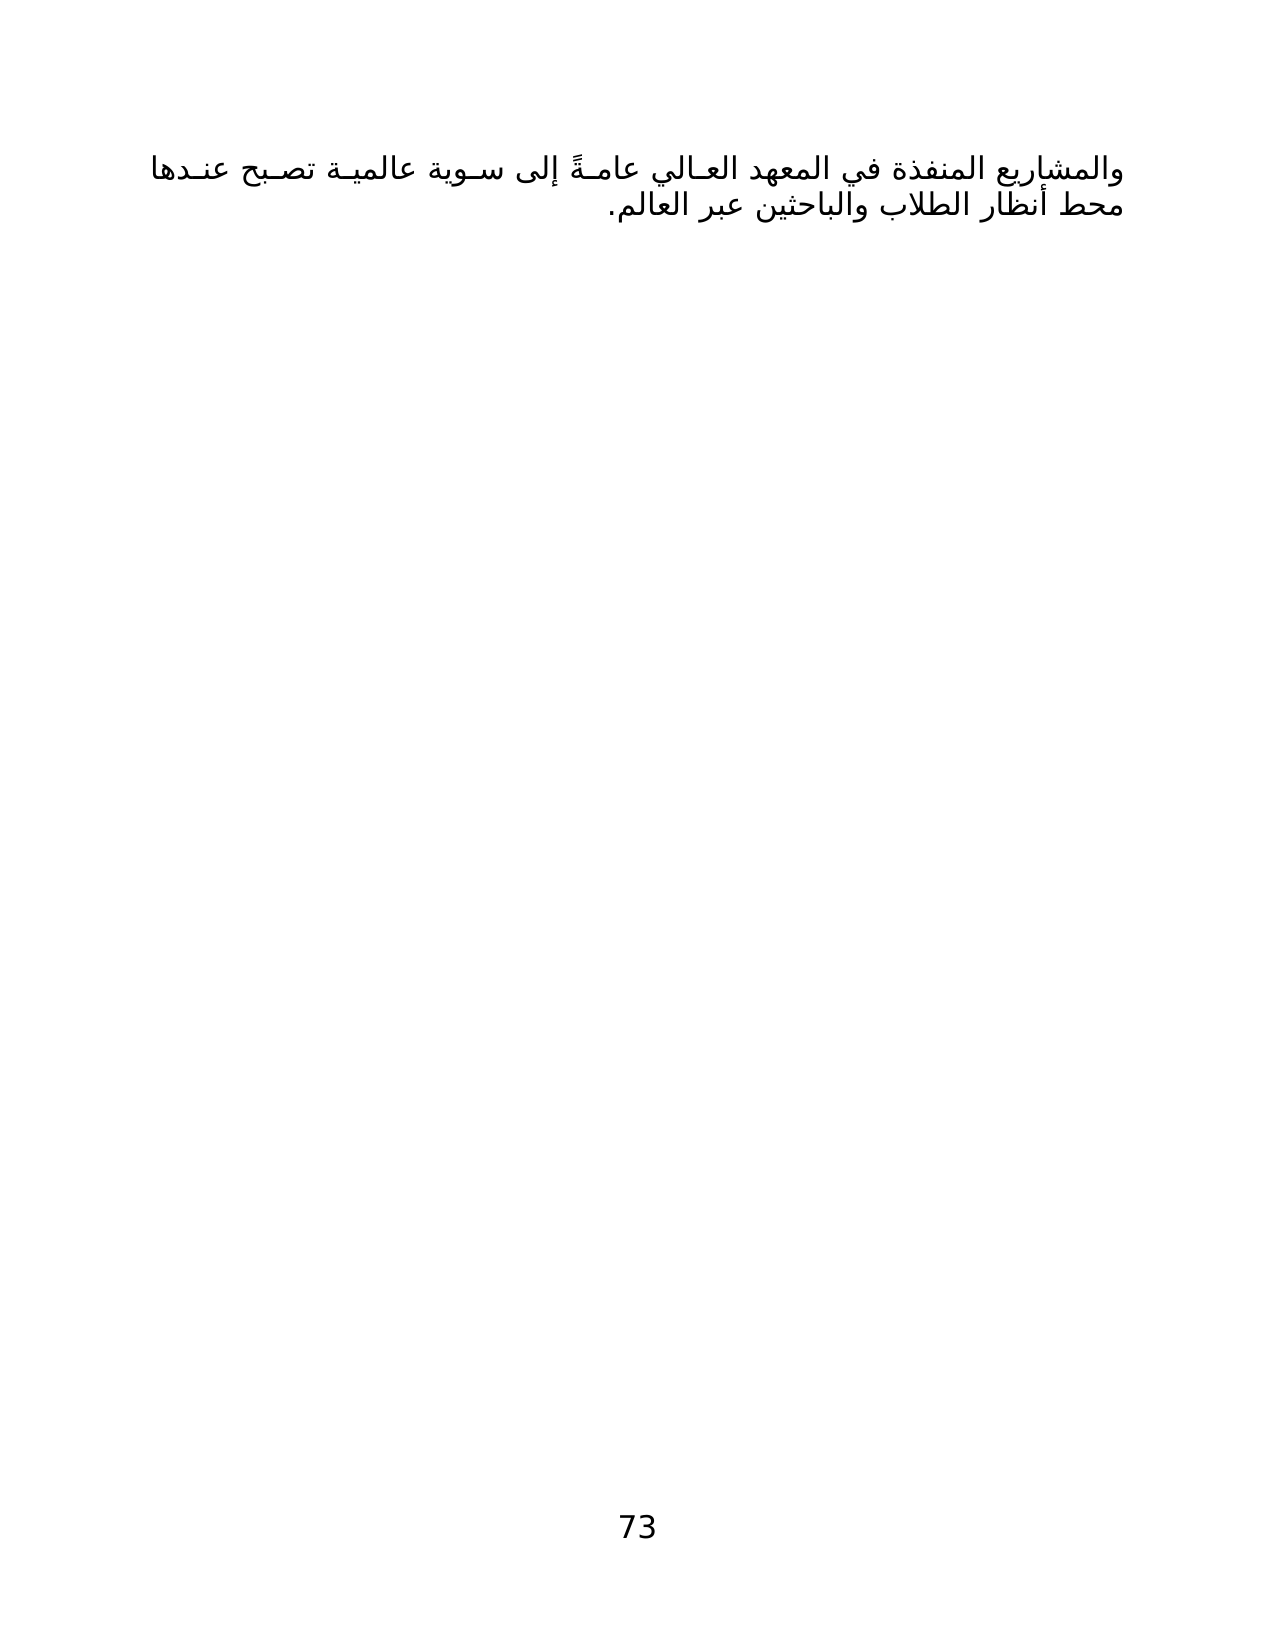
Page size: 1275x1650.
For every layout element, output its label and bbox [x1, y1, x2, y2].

text [150, 150, 1125, 223]
